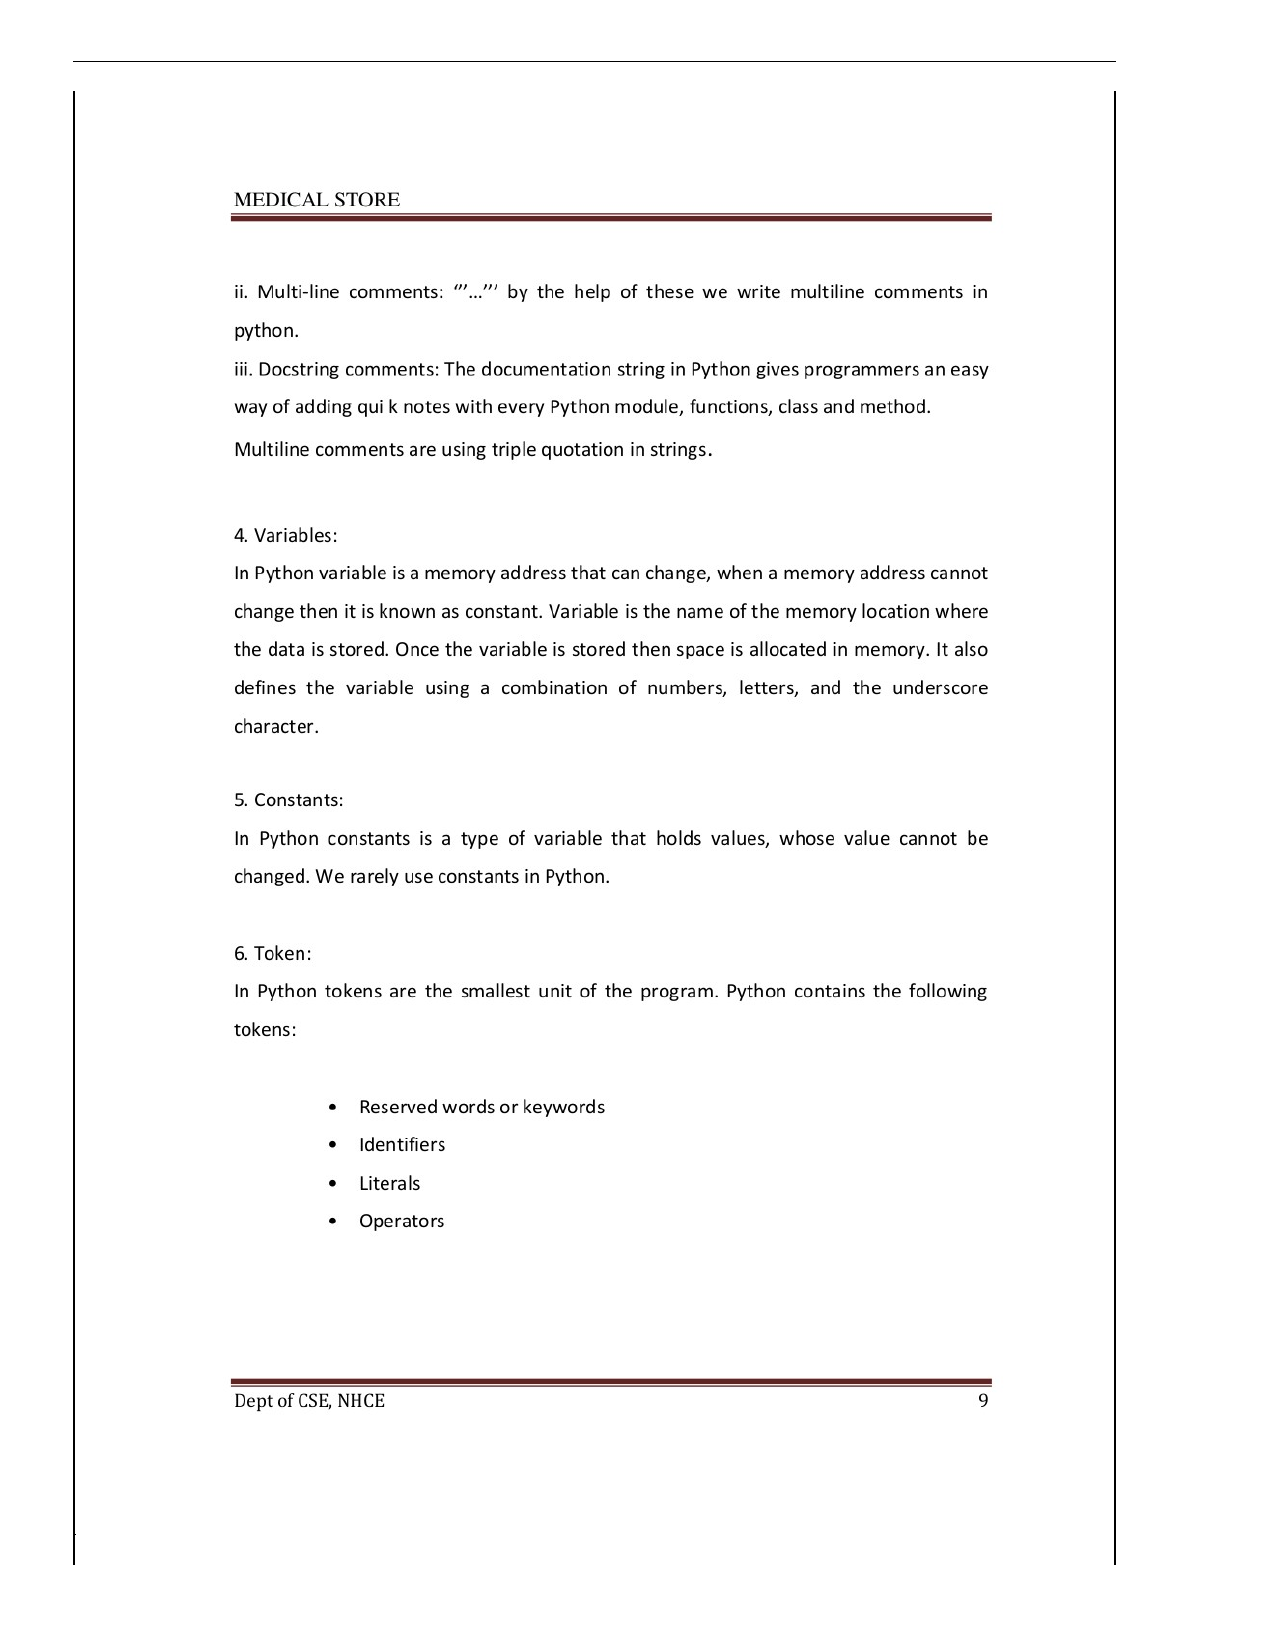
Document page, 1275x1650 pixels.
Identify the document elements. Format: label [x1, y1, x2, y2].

picture [76, 93, 1114, 1562]
